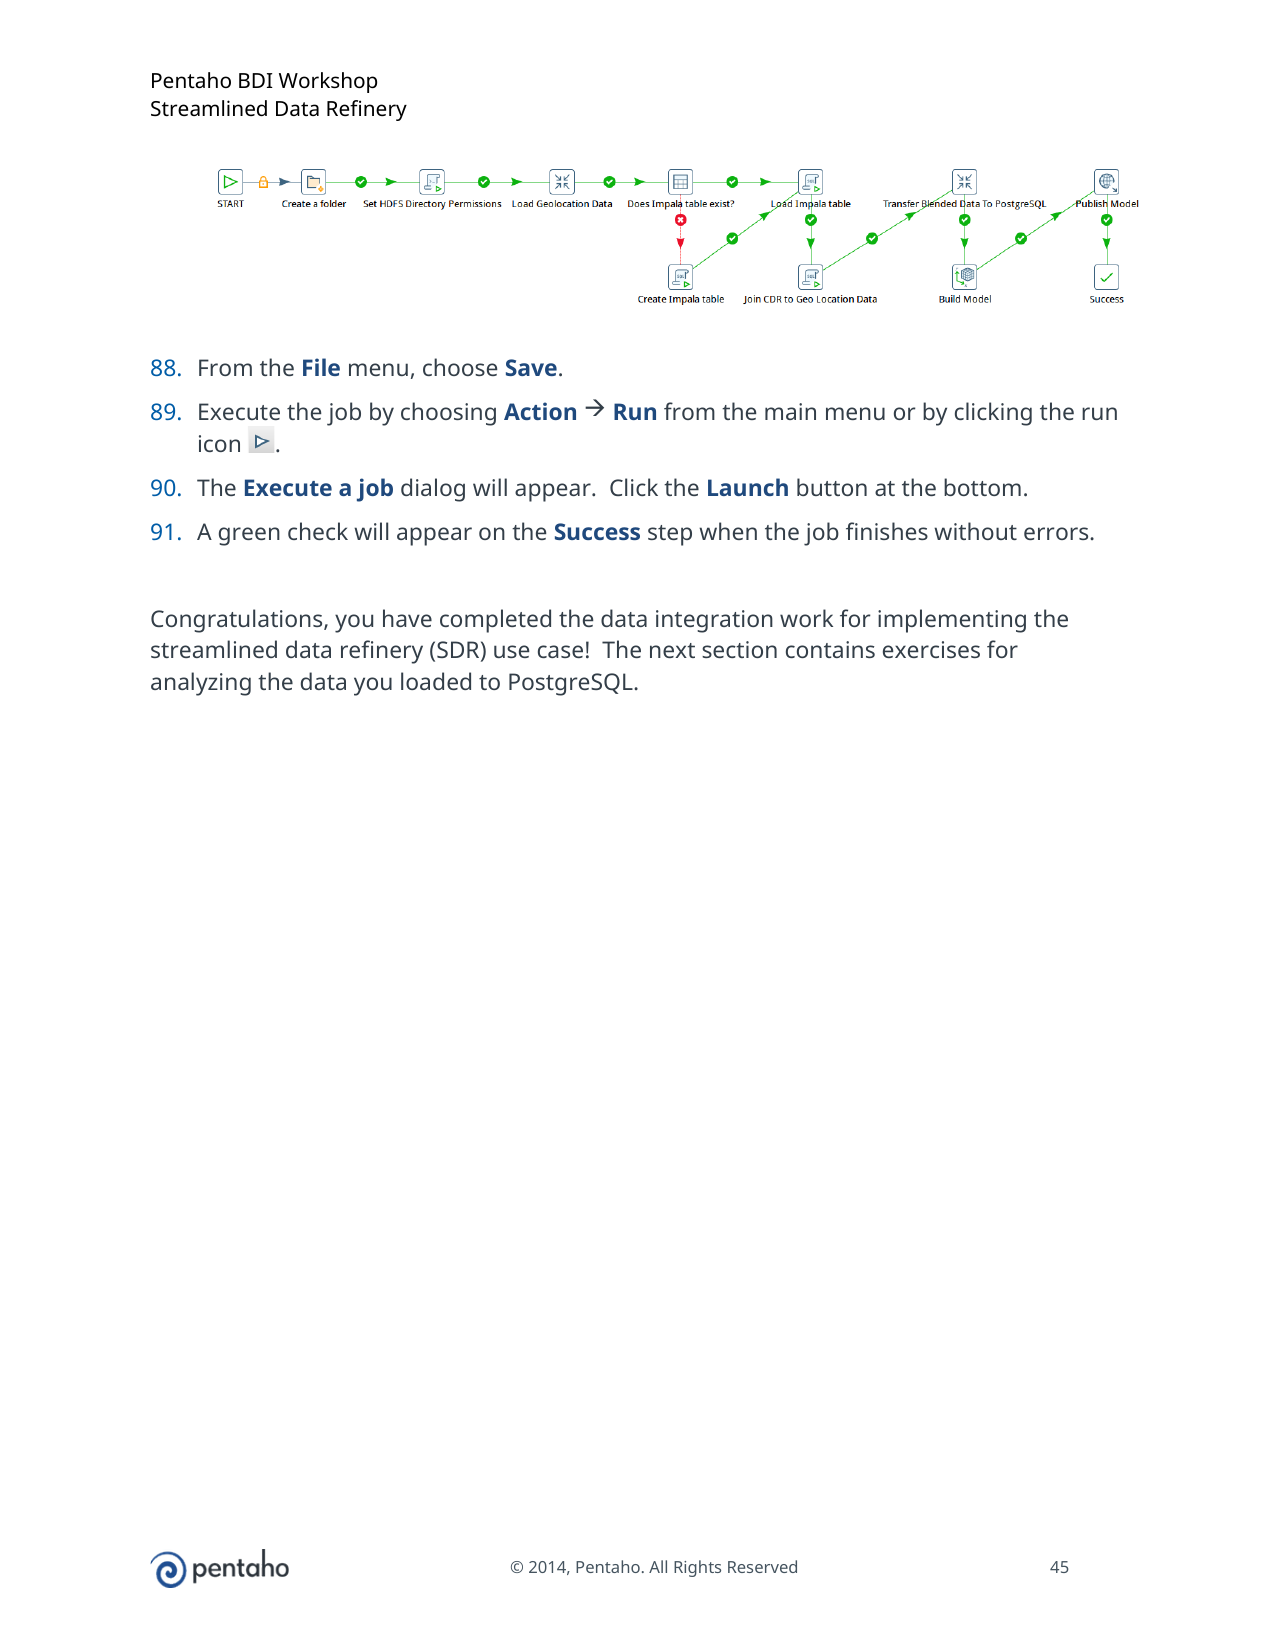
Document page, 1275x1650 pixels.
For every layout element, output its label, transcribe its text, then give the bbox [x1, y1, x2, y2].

list The Execute a job dialog will appear. Click the Launch button at the bottom. [150, 472, 1125, 503]
list A green check will appear on the Success step when the job finishes without errors. [150, 516, 1125, 547]
picture [150, 1549, 289, 1588]
list Execute the job by choosing Action Run from the main menu or by clicking the run icon . [150, 396, 1125, 459]
list Congratulations, you have completed the data integration work for implementing the streamlined data refinery (SDR) use case! The next section contains exercises for analyzing the data you loaded to PostgreSQL. [150, 603, 1125, 697]
picture [247, 426, 275, 453]
list From the File menu, choose Save. [150, 352, 1125, 383]
picture [206, 151, 1180, 340]
